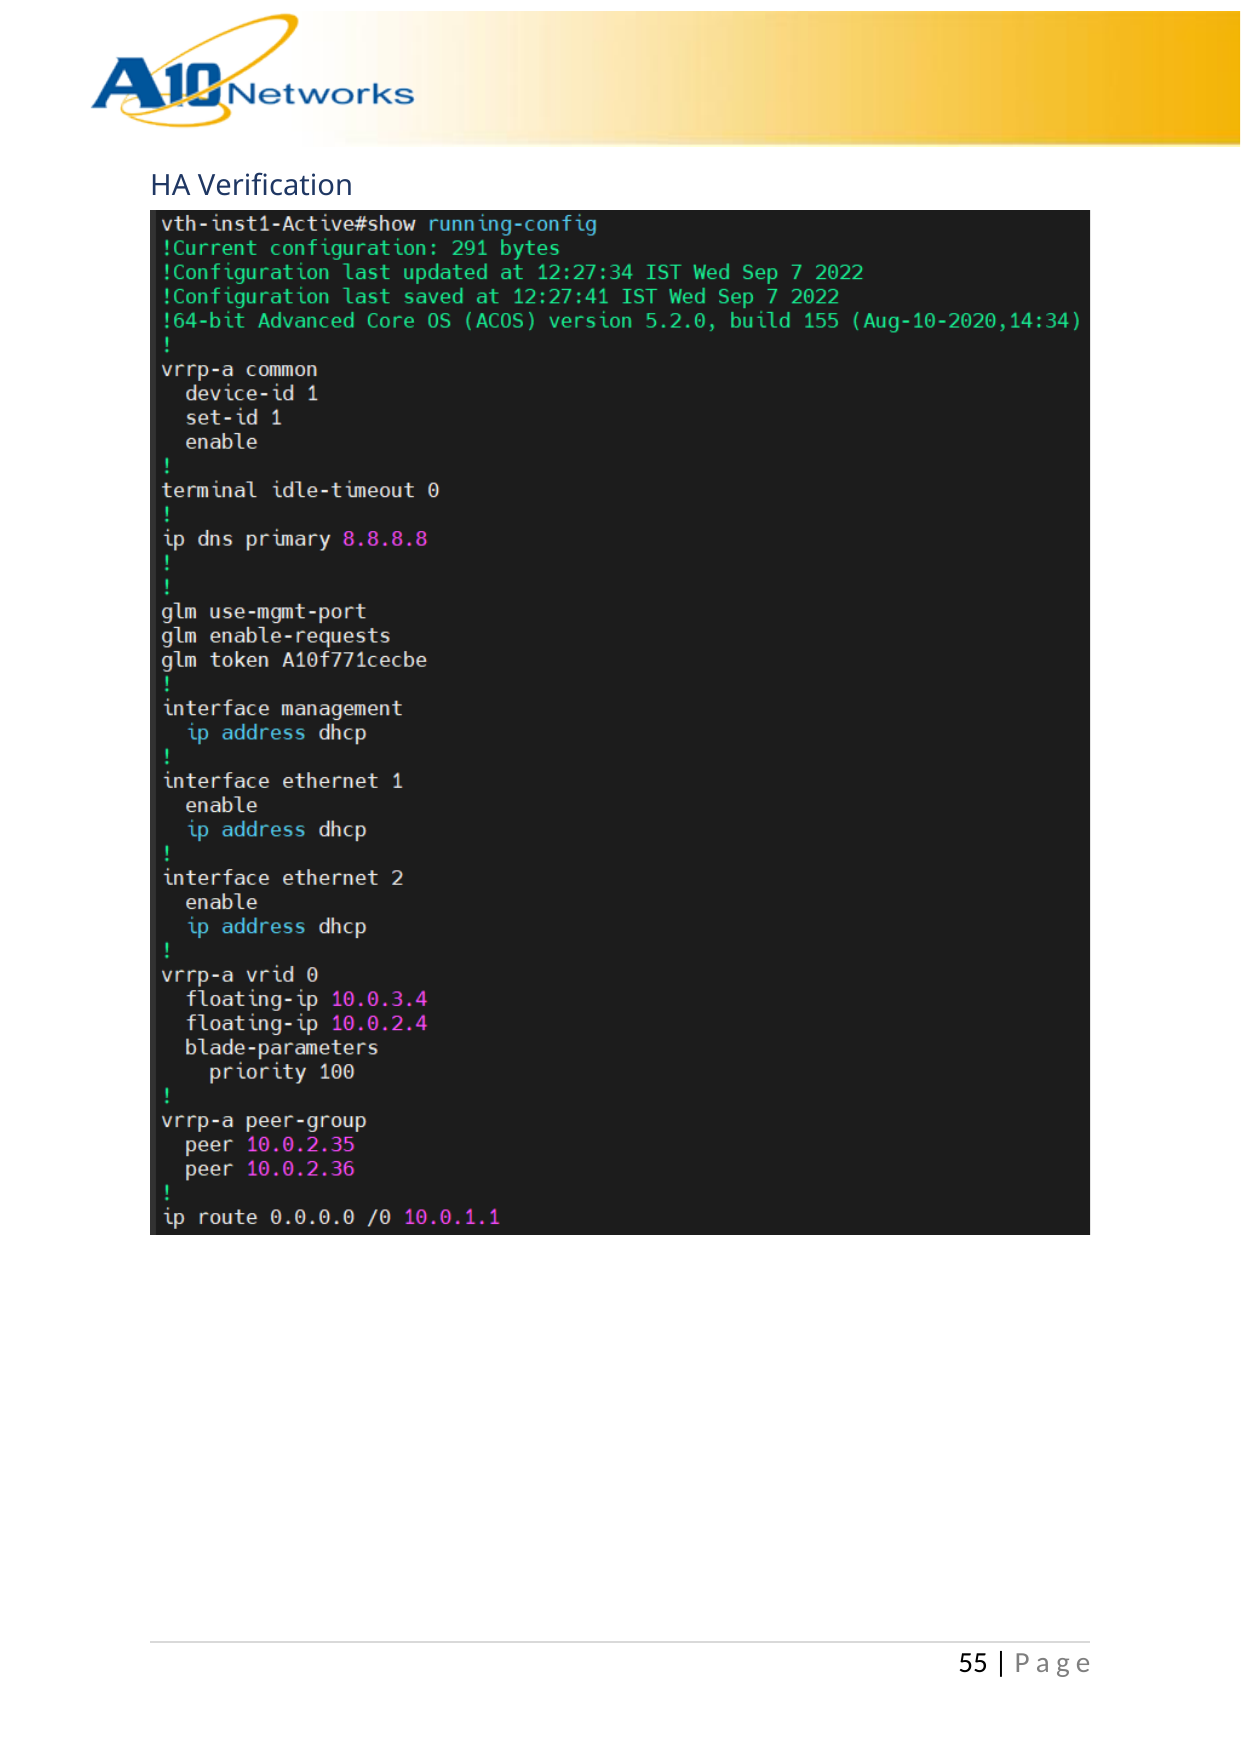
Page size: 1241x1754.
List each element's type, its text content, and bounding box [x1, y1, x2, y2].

picture [150, 210, 1091, 1235]
subtitle HA Verification [150, 164, 1090, 204]
picture [0, 11, 1241, 147]
